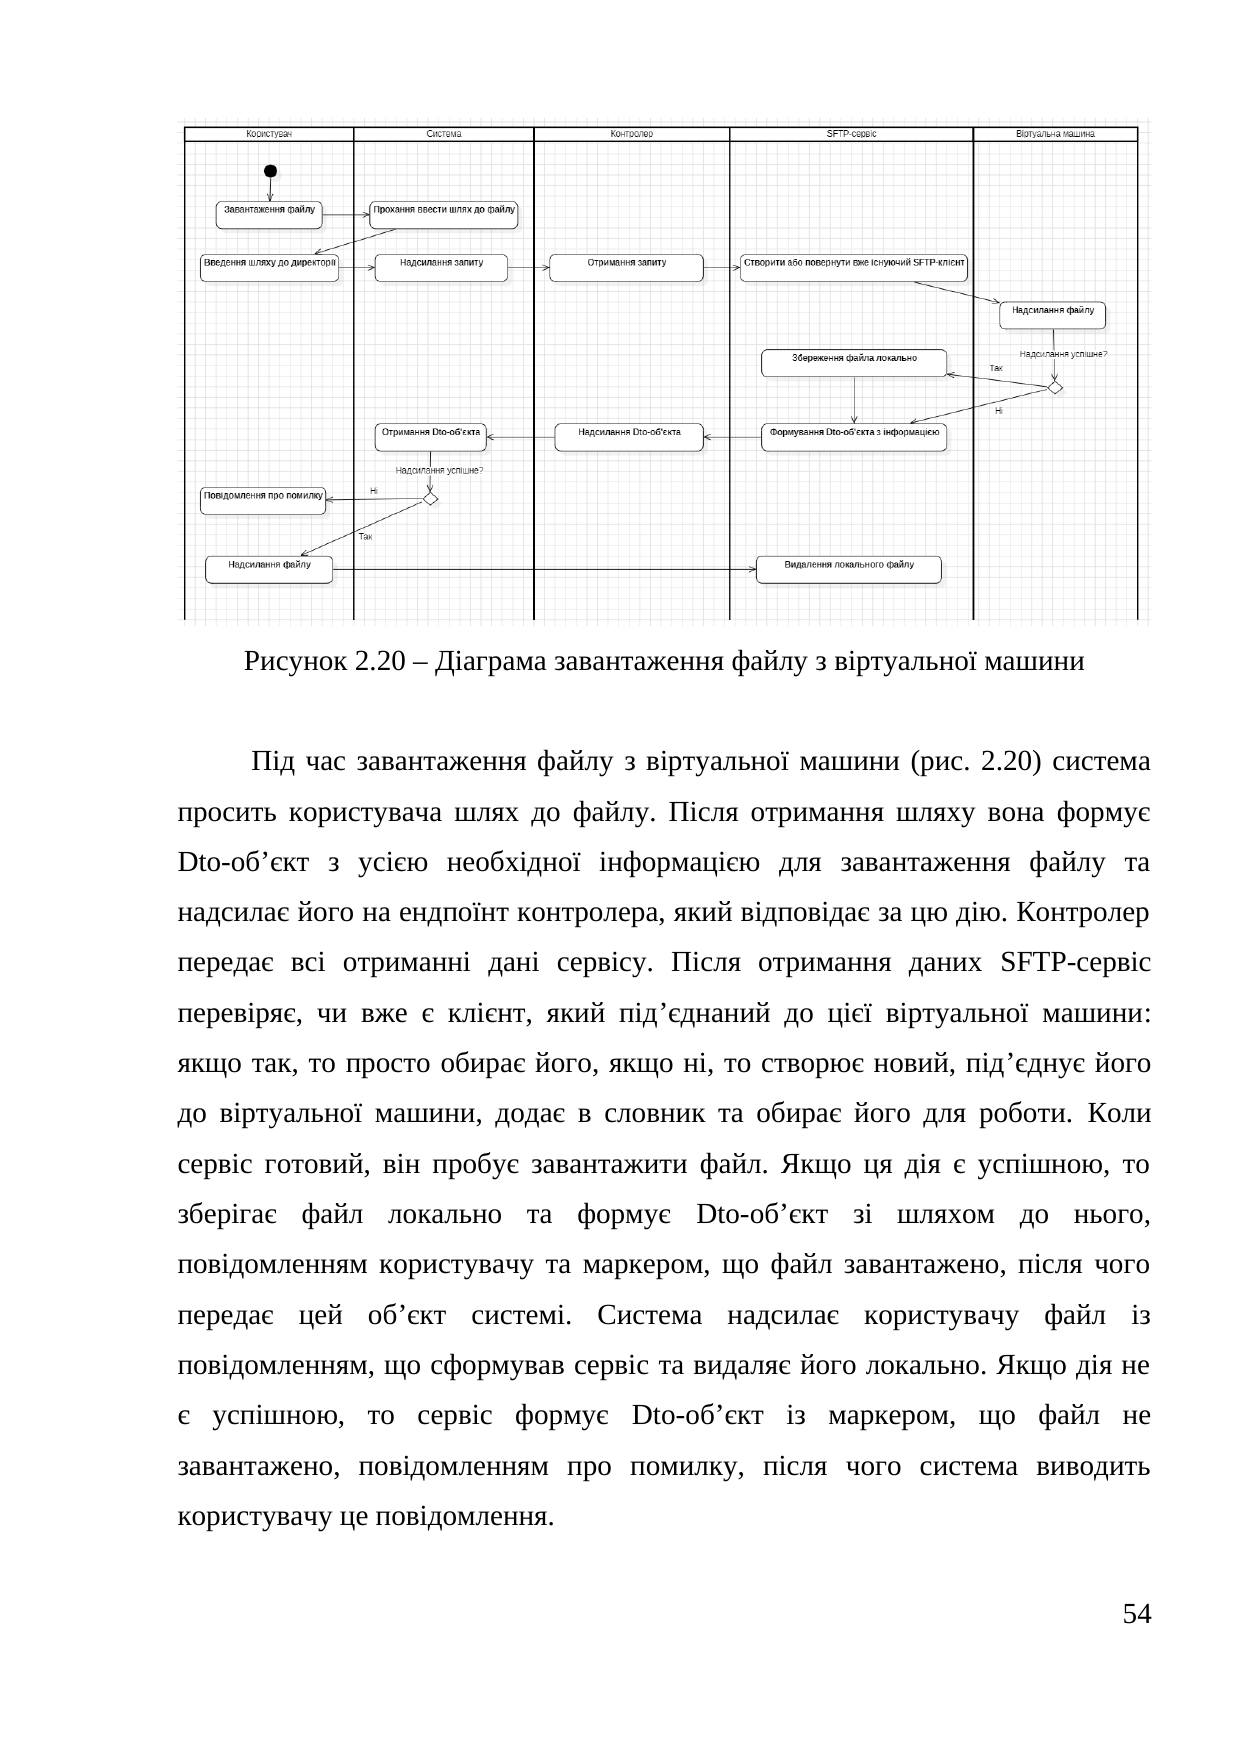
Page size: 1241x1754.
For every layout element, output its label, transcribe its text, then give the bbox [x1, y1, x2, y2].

picture [177, 118, 1152, 626]
text Під час завантаження файлу з віртуальної машини (рис. 2.20) система просить користувача шлях до файлу. Після отримання шляху вона формує Dto-об’єкт з усією необхідної інформацією для завантаження файлу та надсилає його на ендпоїнт контролера, який відповідає за цю дію. Контролер передає всі отриманні дані сервісу. Після отримання даних SFTP-сервіс перевіряє, чи вже є клієнт, який під’єднаний до цієї віртуальної машини: якщо так, то просто обирає його, якщо ні, то створює новий, під’єднує його до віртуальної машини, додає в словник та обирає його для роботи. Коли сервіс готовий, він пробує завантажити файл. Якщо ця дія є успішною, то зберігає файл локально та формує Dto-об’єкт зі шляхом до нього, повідомленням користувачу та маркером, що файл завантажено, після чого передає цей об’єкт системі. Система надсилає користувачу файл із повідомленням, що сформував сервіс та видаляє його локально. Якщо дія не є успішною, то сервіс формує Dto-об’єкт із маркером, що файл не завантажено, повідомленням про помилку, після чого система виводить користувачу це повідомлення. [177, 743, 1152, 1532]
text Рисунок 2.20 – Діаграма завантаження файлу з віртуальної машини [177, 643, 1152, 676]
